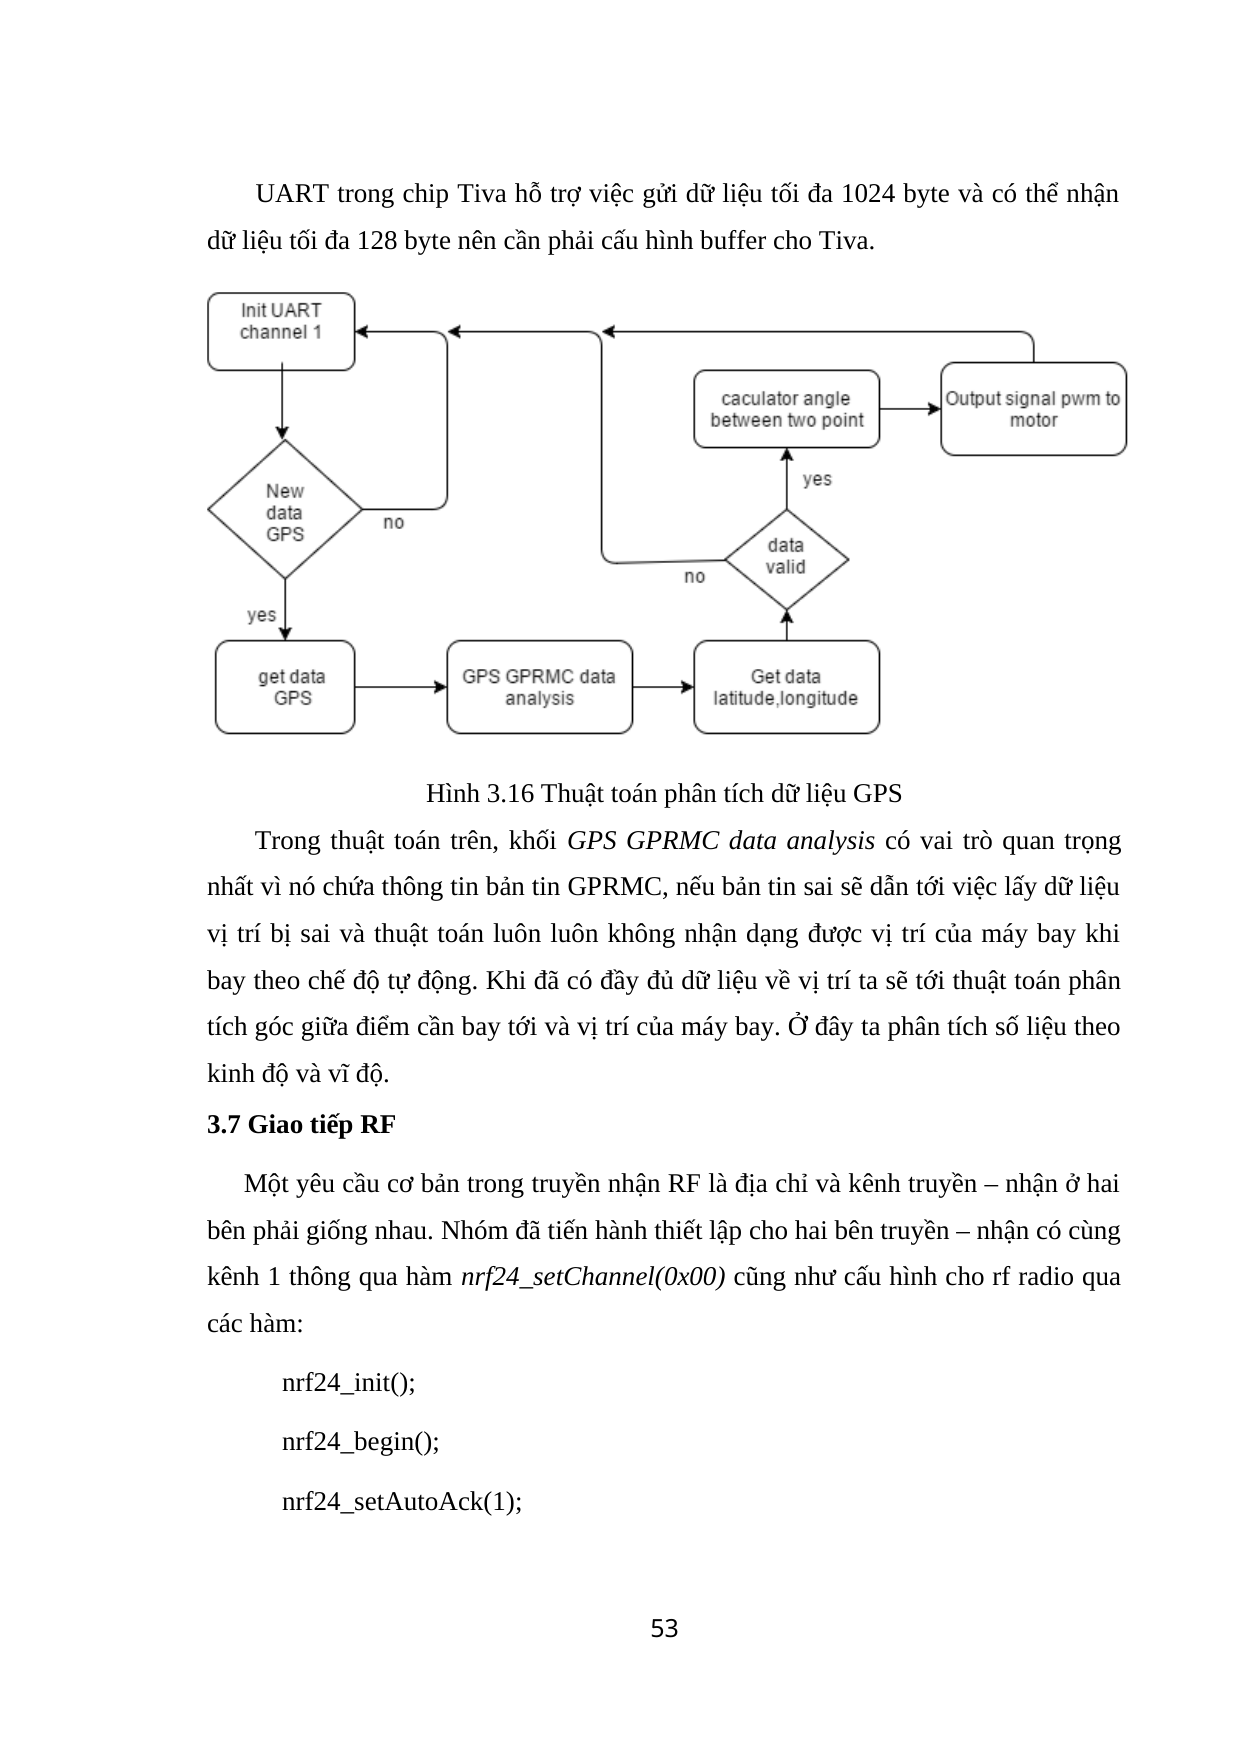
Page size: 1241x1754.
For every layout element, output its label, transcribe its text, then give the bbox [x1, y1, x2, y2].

subtitle Hình 3.16 Thuật toán phân tích dữ liệu GPS [207, 777, 1122, 808]
text Trong thuật toán trên, khối GPS GPRMC data analysis có vai trò quan trọng nhất vì nó chứa thông tin bản tin GPRMC, nếu bản tin sai sẽ dẫn tới việc lấy dữ liệu vị trí bị sai và thuật toán luôn luôn không nhận dạng được vị trí của máy bay khi bay theo chế độ tự động. Khi đã có đầy đủ dữ liệu về vị trí ta sẽ tới thuật toán phân tích góc giữa điểm cần bay tới và vị trí của máy bay. Ở đây ta phân tích số liệu theo kinh độ và vĩ độ. [207, 824, 1122, 1088]
text Một yêu cầu cơ bản trong truyền nhận RF là địa chỉ và kênh truyền – nhận ở hai bên phải giống nhau. Nhóm đã tiến hành thiết lập cho hai bên truyền – nhận có cùng kênh 1 thông qua hàm nrf24_setChannel(0x00) cũng như cấu hình cho rf radio qua các hàm: [207, 1167, 1122, 1338]
text nrf24_init(); [207, 1366, 1122, 1397]
subtitle 3.7 Giao tiếp RF [207, 1108, 1122, 1139]
text UART trong chip Tiva hỗ trợ việc gửi dữ liệu tối đa 1024 byte và có thể nhận dữ liệu tối đa 128 byte nên cần phải cấu hình buffer cho Tiva. [207, 177, 1122, 255]
text nrf24_setAutoAck(1); [207, 1484, 1122, 1516]
text nrf24_begin(); [207, 1425, 1122, 1457]
